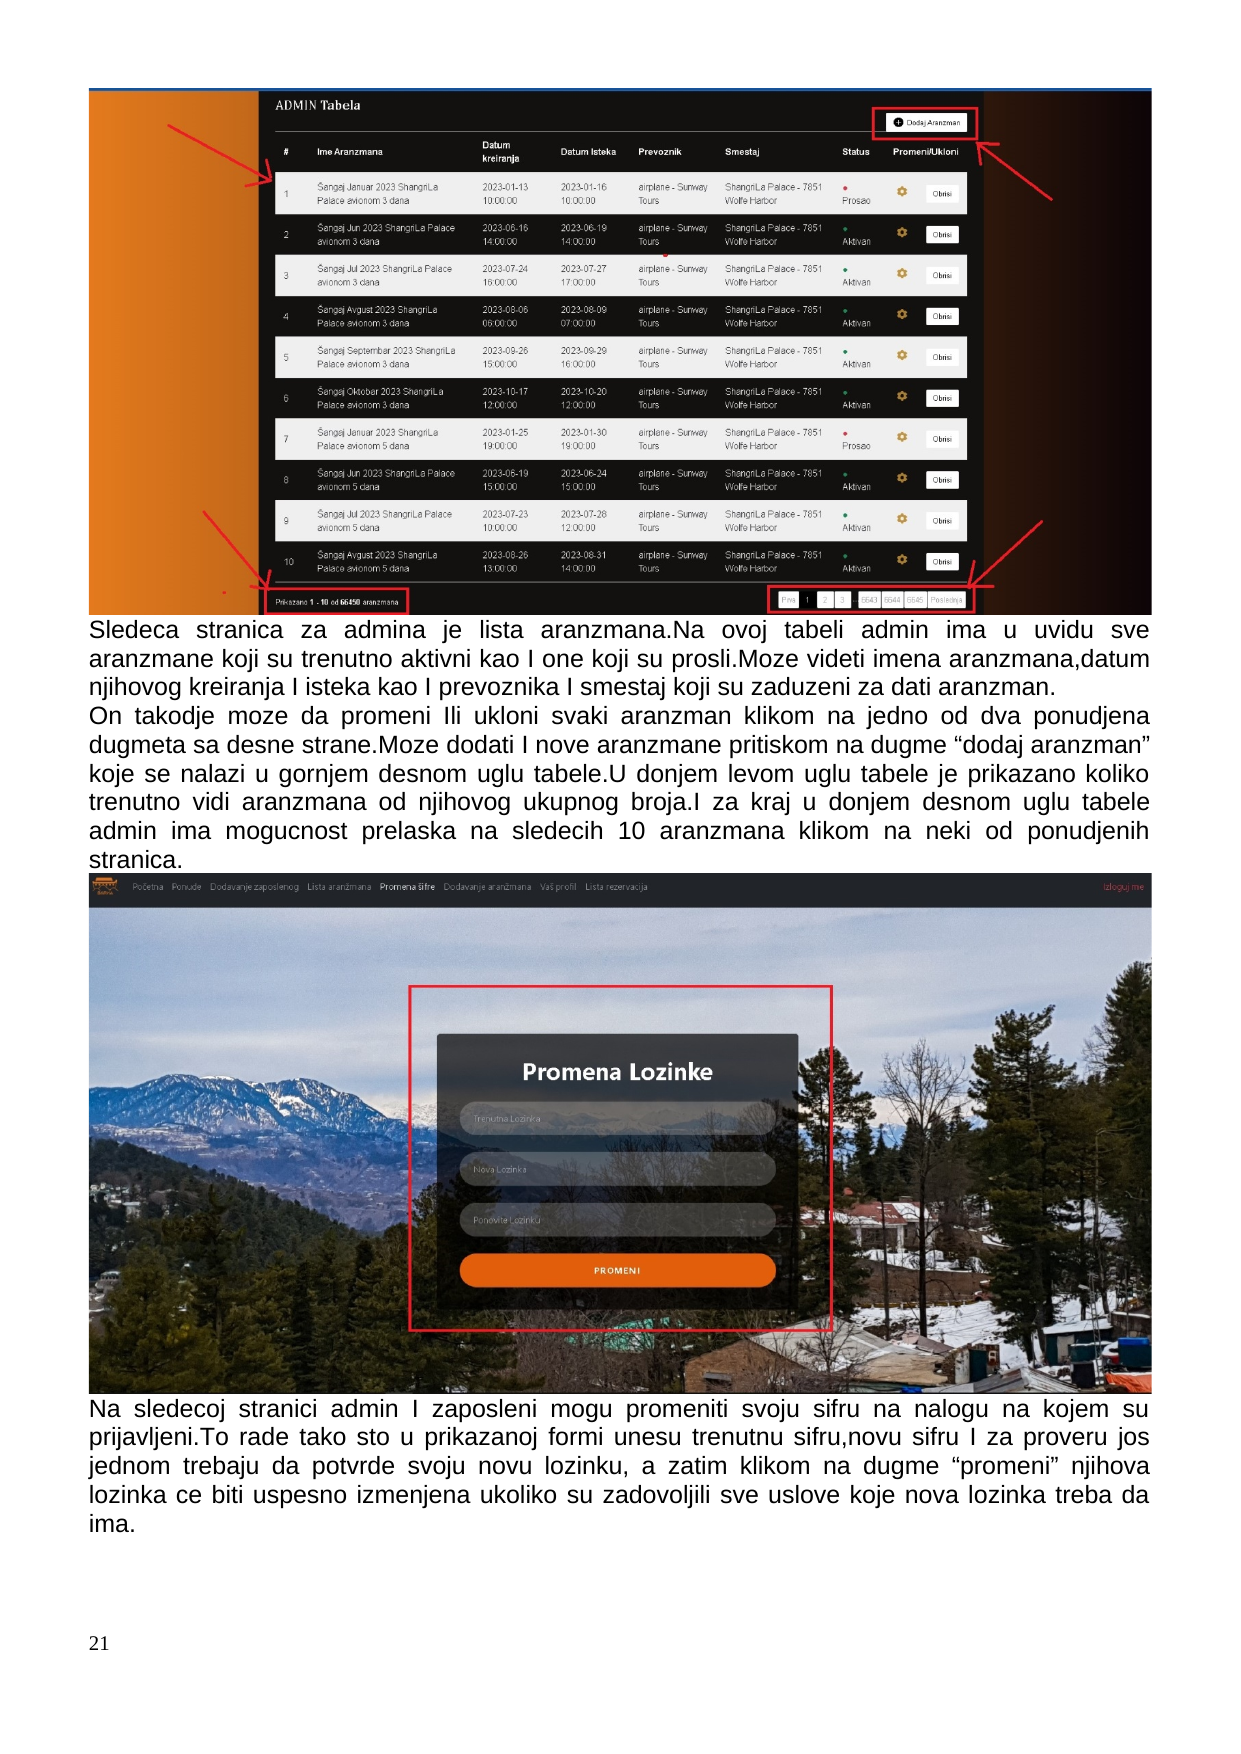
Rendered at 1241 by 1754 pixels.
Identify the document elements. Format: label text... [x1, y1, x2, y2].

text Na sledecoj stranici admin I zaposleni mogu promeniti svoju sifru na nalogu na kojem su prijavljeni.To rade tako sto u prikazanoj formi unesu trenutnu sifru,novu sifru I za proveru jos jednom trebaju da potvrde svoju novu lozinku, a zatim klikom na dugme “promeni” njihova lozinka ce biti uspesno izmenjena ukoliko su zadovoljili sve uslove koje nova lozinka treba da ima. [89, 1394, 1152, 1537]
text On takodje moze da promeni Ili ukloni svaki aranzman klikom na jedno od dva ponudjena dugmeta sa desne strane.Moze dodati I nove aranzmane pritiskom na dugme “dodaj aranzman” koje se nalazi u gornjem desnom uglu tabele.U donjem levom uglu tabele je prikazano koliko trenutno vidi aranzmana od njihovog ukupnog broja.I za kraj u donjem desnom uglu tabele admin ima mogucnost prelaska na sledecih 10 aranzmana klikom na neki od ponudjenih stranica. [89, 701, 1152, 873]
picture [88, 873, 1152, 1394]
text Sledeca stranica za admina je lista aranzmana.Na ovoj tabeli admin ima u uvidu sve aranzmane koji su trenutno aktivni kao I one koji su prosli.Moze videti imena aranzmana,datum njihovog kreiranja I isteka kao I prevoznika I smestaj koji su zaduzeni za dati aranzman. [89, 615, 1152, 701]
picture [88, 88, 1152, 615]
